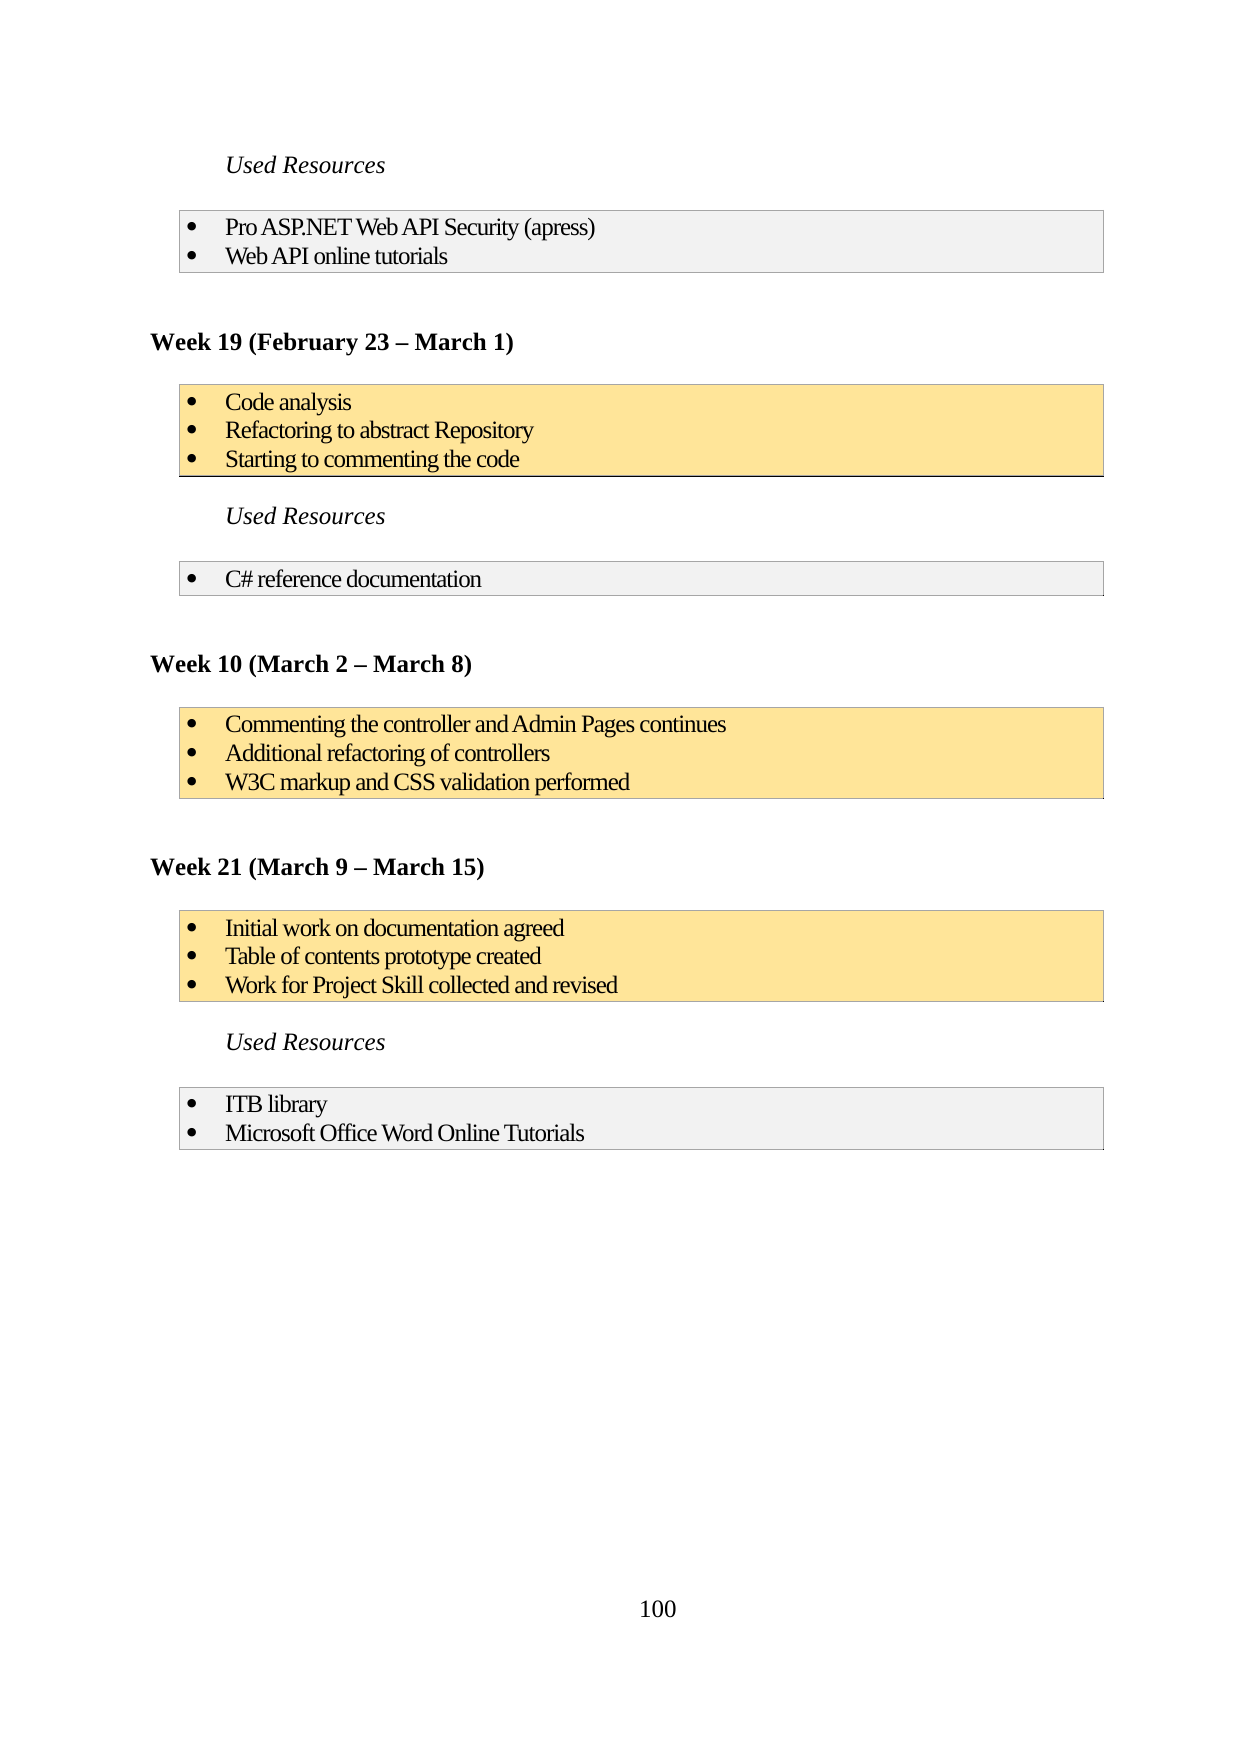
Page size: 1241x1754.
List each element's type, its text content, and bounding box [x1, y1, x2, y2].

text Used Resources [150, 501, 1090, 530]
title Web API online tutorials [180, 238, 1103, 272]
text Used Resources [150, 150, 1090, 179]
title C# reference documentation [180, 562, 1103, 595]
title Work for Project Skill collected and revised [180, 967, 1103, 1001]
title Starting to commenting the code [180, 442, 1103, 475]
title Code analysis [180, 385, 1103, 413]
title Microsoft Office Word Online Tutorials [180, 1116, 1103, 1149]
title Table of contents prototype created [180, 939, 1103, 967]
title Pro ASP.NET Web API Security (apress) [180, 211, 1103, 238]
title Additional refactoring of controllers [180, 736, 1103, 764]
title ITB library [180, 1088, 1103, 1116]
title Refactoring to abstract Repository [180, 413, 1103, 442]
subtitle Week 19 (February 23 – March 1) [150, 327, 1090, 356]
subtitle Week 10 (March 2 – March 8) [150, 649, 1090, 678]
subtitle Week 21 (March 9 – March 15) [150, 852, 1090, 881]
text Used Resources [150, 1027, 1090, 1056]
title Initial work on documentation agreed [180, 911, 1103, 939]
title W3C markup and CSS validation performed [180, 764, 1103, 798]
title Commenting the controller and Admin Pages continues [180, 708, 1103, 736]
